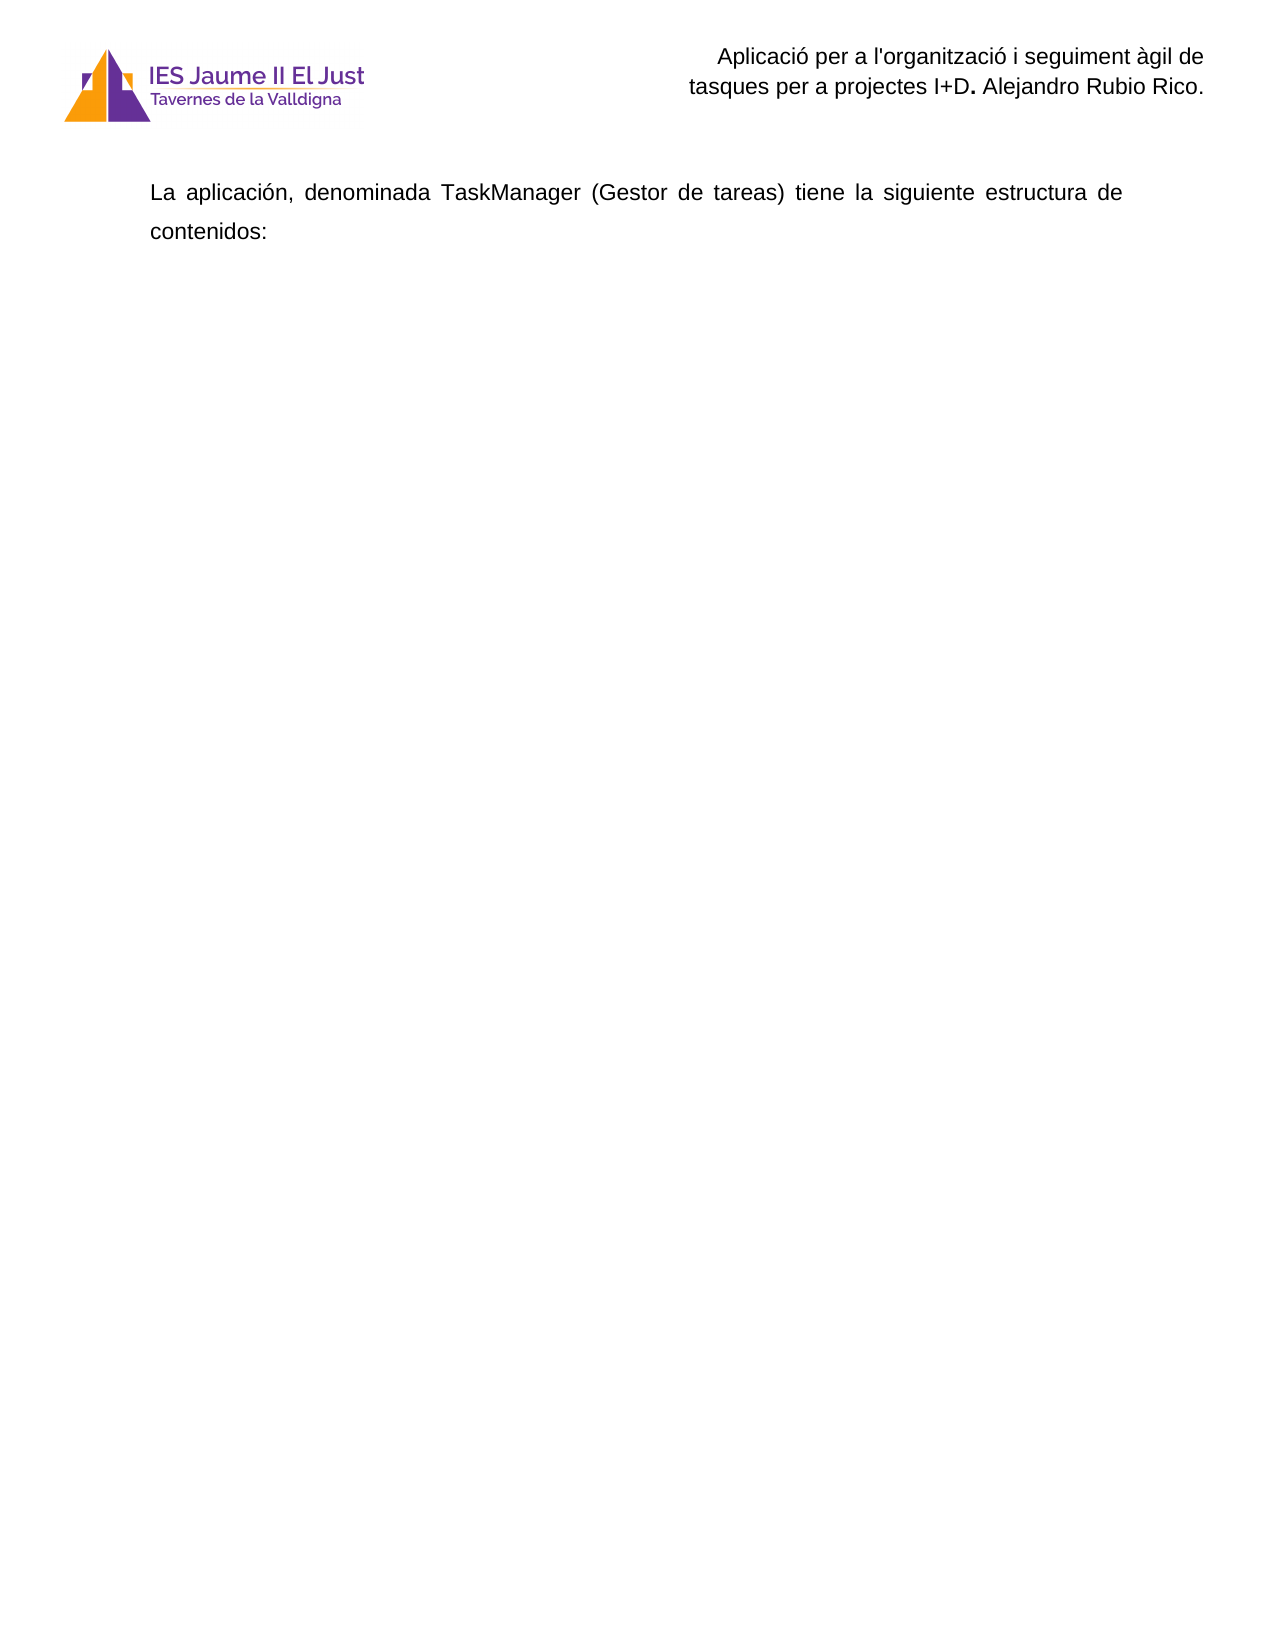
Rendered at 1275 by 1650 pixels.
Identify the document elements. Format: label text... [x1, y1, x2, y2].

text La aplicación, denominada TaskManager (Gestor de tareas) tiene la siguiente estructura de contenidos: [150, 178, 1124, 244]
picture [61, 42, 364, 129]
